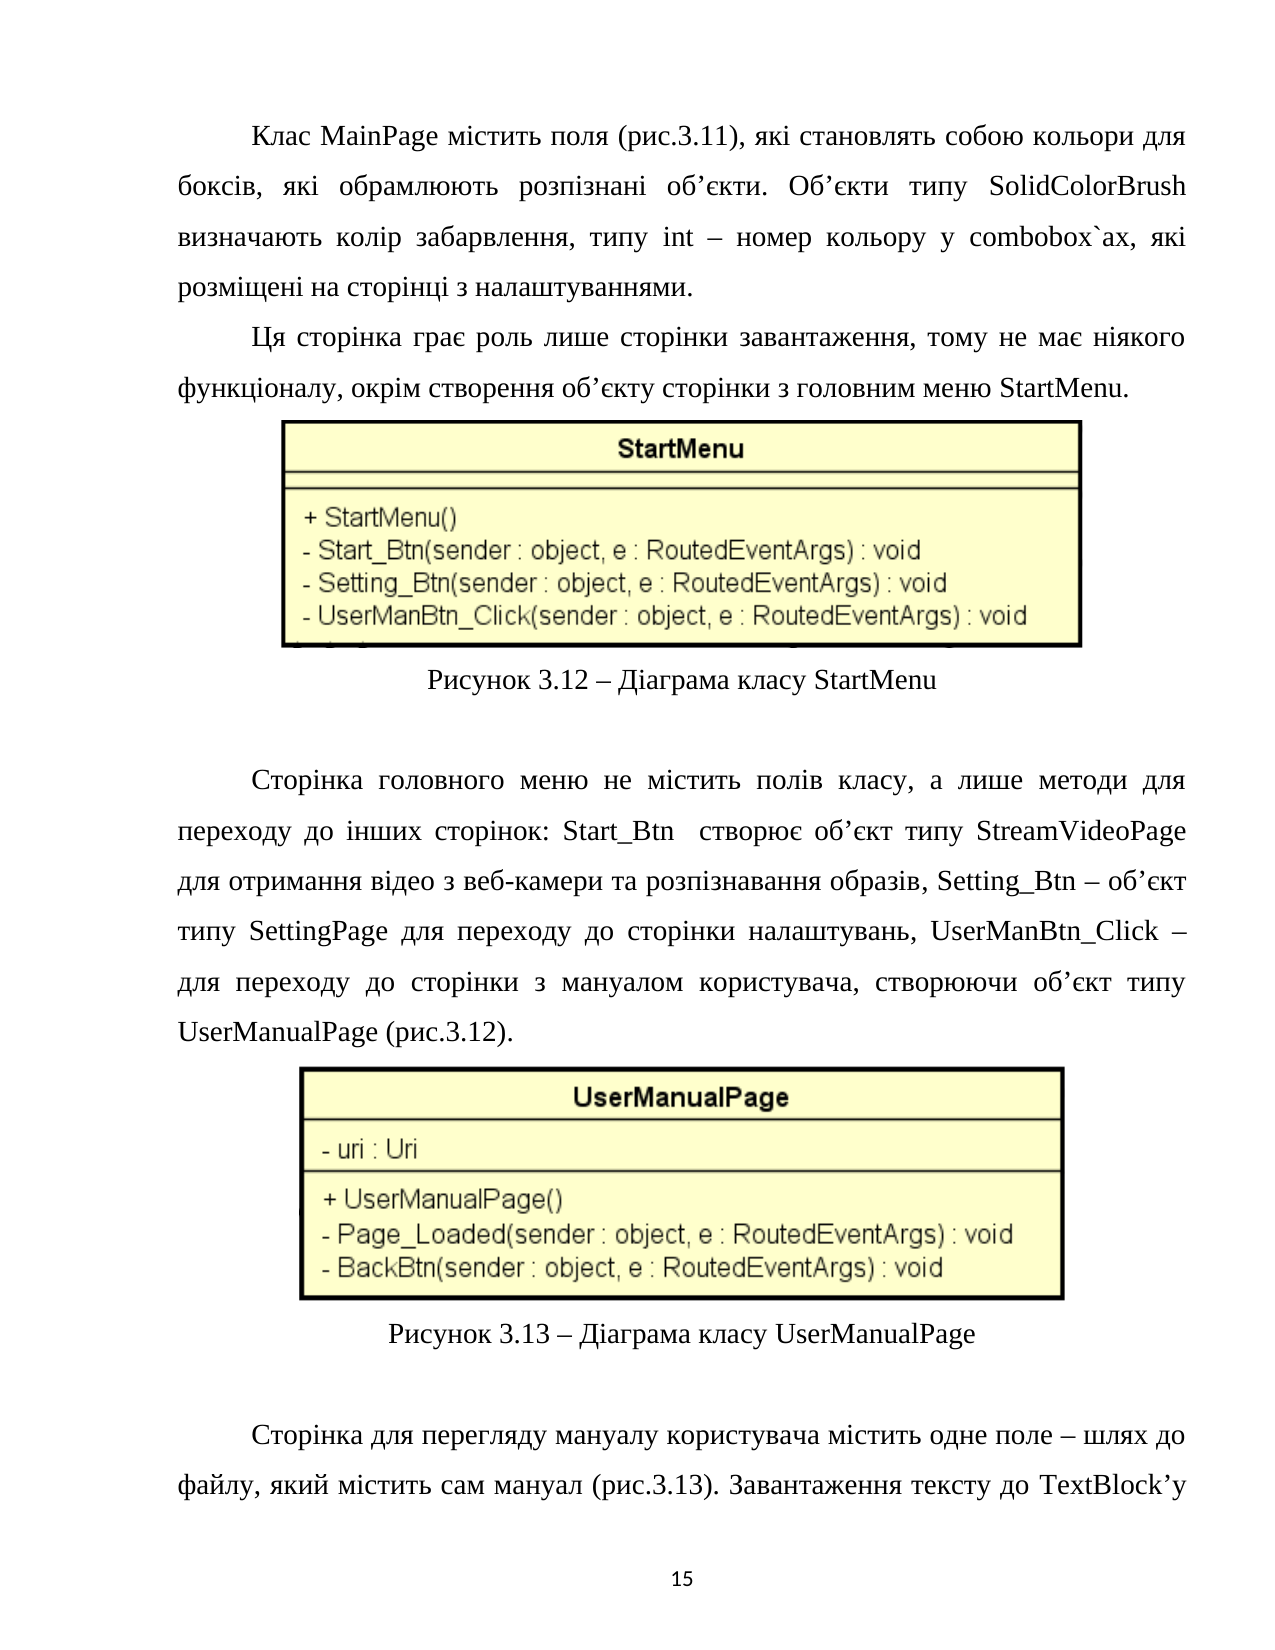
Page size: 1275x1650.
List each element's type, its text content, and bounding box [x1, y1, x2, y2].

text Рисунок 3.13 – Діаграма класу UserManualPage [177, 1316, 1186, 1350]
text Рисунок 3.12 – Діаграма класу StartMenu [177, 662, 1186, 695]
picture [281, 420, 1083, 648]
text Ця сторінка грає роль лише сторінки завантаження, тому не має ніякого функціоналу, окрім створення об’єкту сторінки з головним меню StartMenu. [177, 319, 1186, 403]
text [177, 1417, 1186, 1501]
text Клас MainPage містить поля (рис.3.11), які становлять собою кольори для боксів, які обрамлюють розпізнані об’єкти. Об’єкти типу SolidColorBrush визначають колір забарвлення, типу int – номер кольору у combobox`ах, які розміщені на сторінці з налаштуваннями. [177, 118, 1186, 303]
text Сторінка головного меню не містить полів класу, а лише методи для переходу до інших сторінок: Start_Btn створює об’єкт типу StreamVideoPage для отримання відео з веб-камери та розпізнавання образів, Setting_Btn – об’єкт типу SettingPage для переходу до сторінки налаштувань, UserManBtn_Click – для переходу до сторінки з мануалом користувача, створюючи об’єкт типу UserManualPage (рис.3.12). [177, 762, 1186, 1048]
picture [299, 1064, 1065, 1303]
